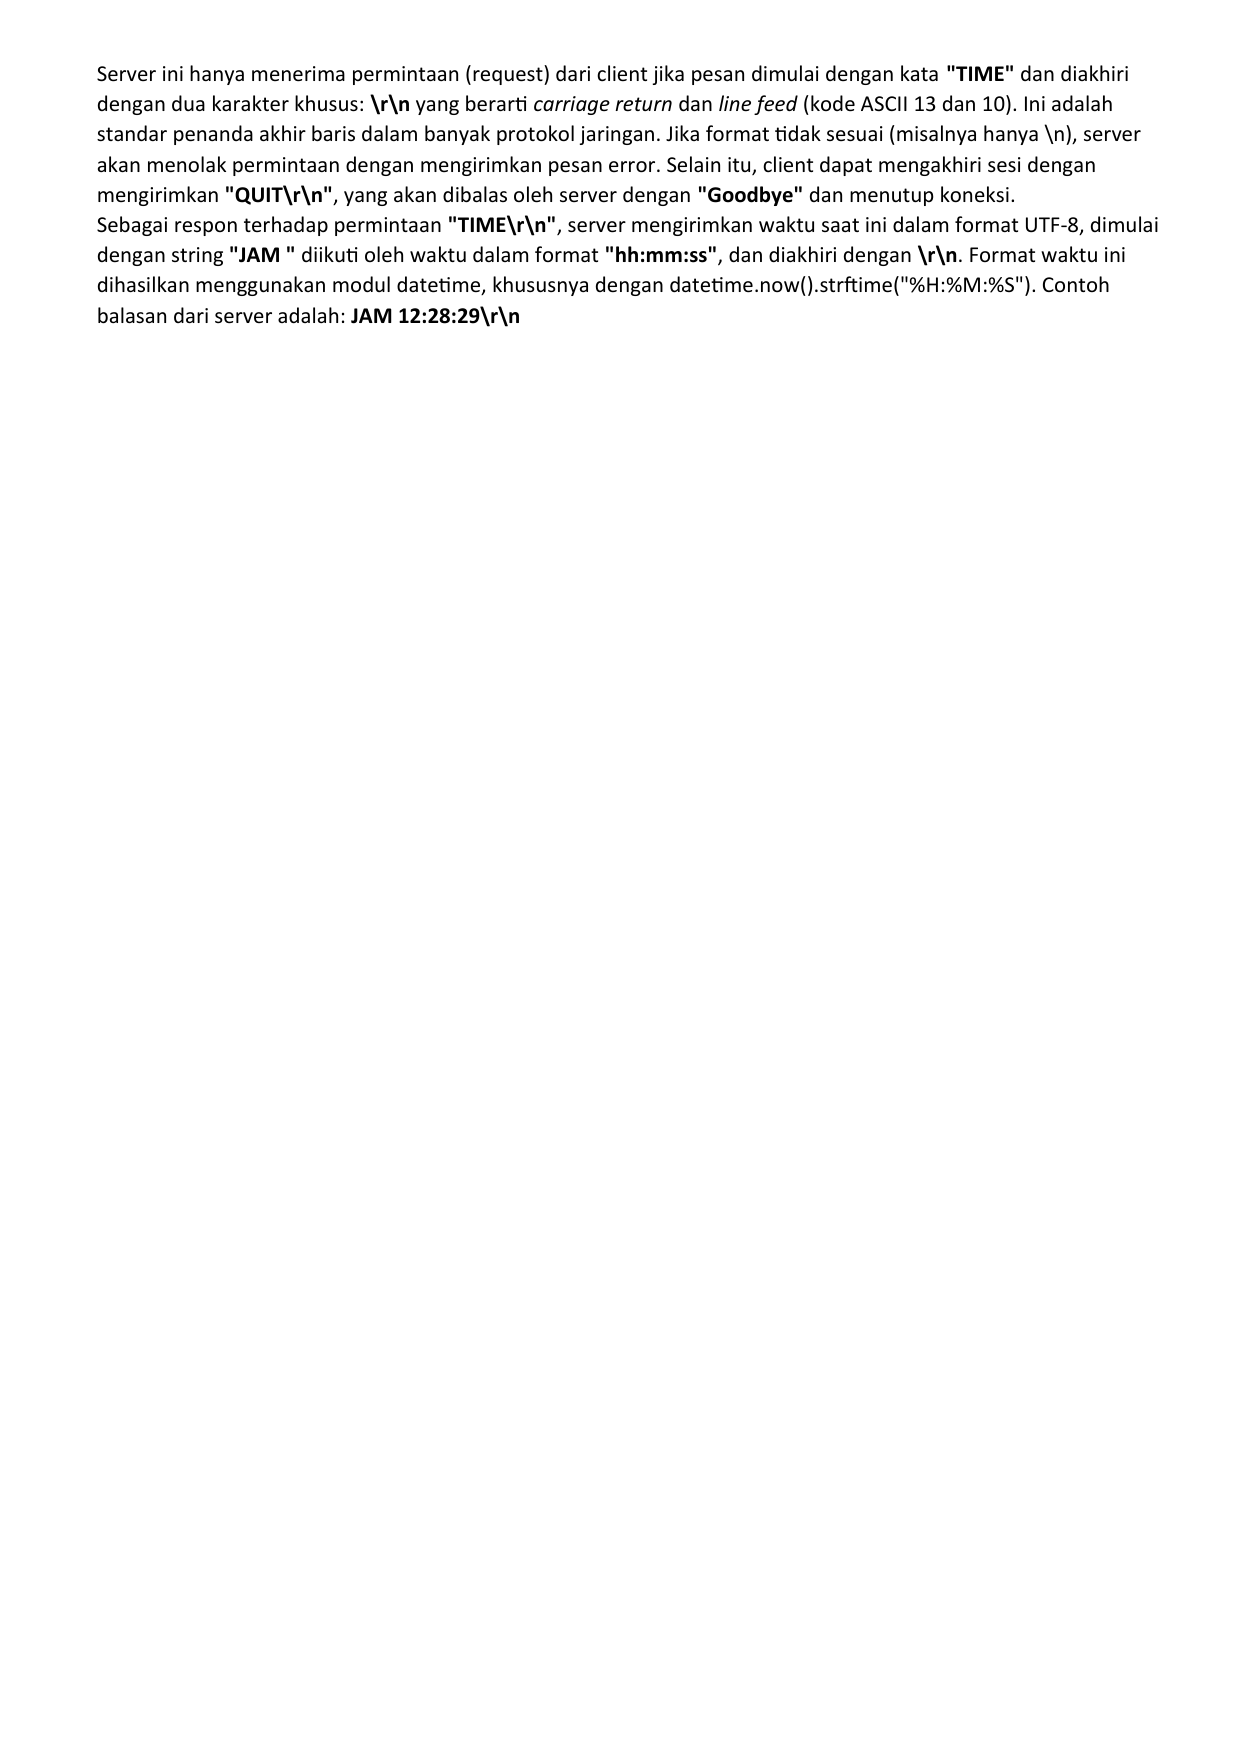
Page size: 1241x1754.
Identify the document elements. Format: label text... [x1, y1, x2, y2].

list Server ini hanya menerima permintaan (request) dari client jika pesan dimulai dengan kata "TIME" dan diakhiri dengan dua karakter khusus: \r\n yang berarti carriage return dan line feed (kode ASCII 13 dan 10). Ini adalah standar penanda akhir baris dalam banyak protokol jaringan. Jika format tidak sesuai (misalnya hanya \n), server akan menolak permintaan dengan mengirimkan pesan error. Selain itu, client dapat mengakhiri sesi dengan mengirimkan "QUIT\r\n", yang akan dibalas oleh server dengan "Goodbye" dan menutup koneksi. [97, 59, 1181, 208]
list Sebagai respon terhadap permintaan "TIME\r\n", server mengirimkan waktu saat ini dalam format UTF-8, dimulai dengan string "JAM " diikuti oleh waktu dalam format "hh:mm:ss", dan diakhiri dengan \r\n. Format waktu ini dihasilkan menggunakan modul datetime, khususnya dengan datetime.now().strftime("%H:%M:%S"). Contoh balasan dari server adalah: JAM 12:28:29\r\n [97, 210, 1181, 329]
